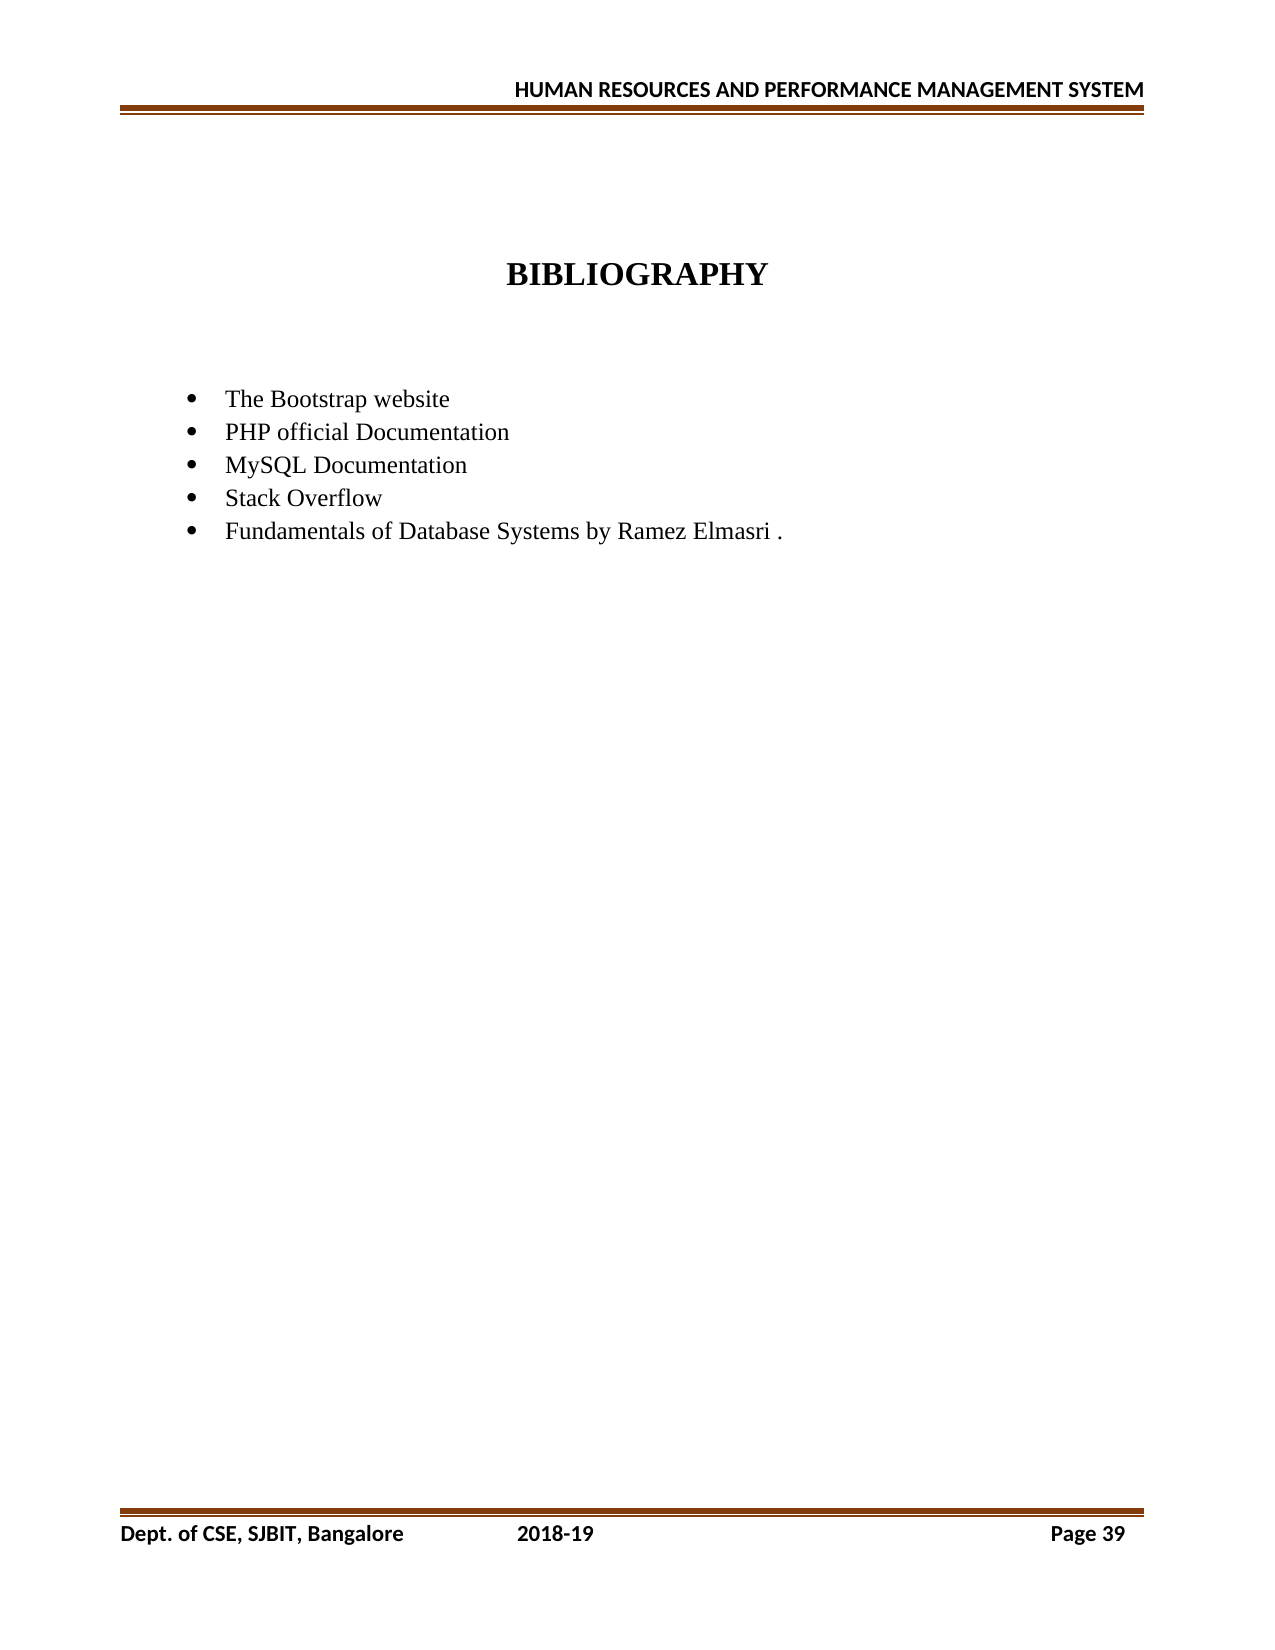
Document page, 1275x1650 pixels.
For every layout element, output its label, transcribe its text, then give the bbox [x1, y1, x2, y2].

list PHP official Documentation [187, 417, 1125, 446]
list MySQL Documentation [187, 450, 1125, 479]
list Stack Overflow [187, 483, 1125, 512]
list The Bootstrap website [187, 384, 1125, 413]
text BIBLIOGRAPHY [150, 254, 1125, 292]
list Fundamentals of Database Systems by Ramez Elmasri . [187, 516, 1125, 545]
